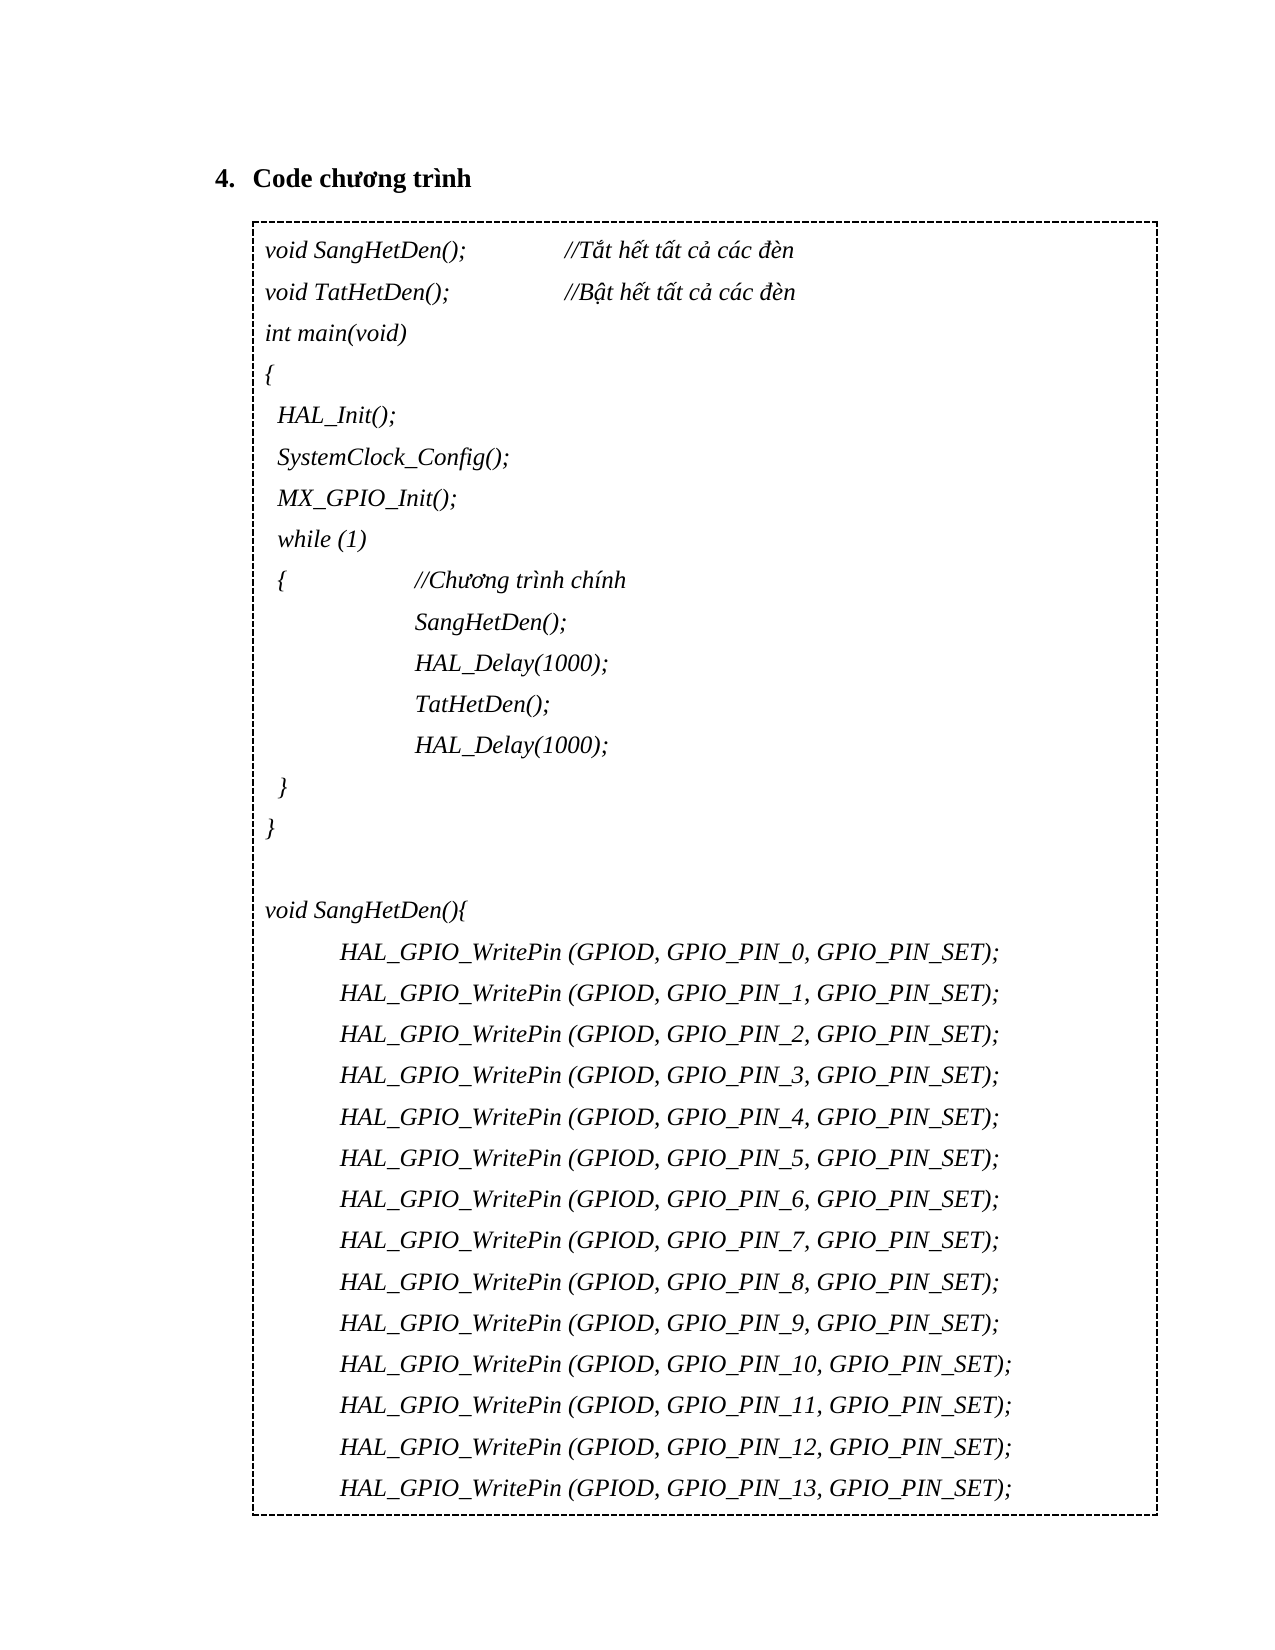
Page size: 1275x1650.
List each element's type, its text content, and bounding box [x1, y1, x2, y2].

subtitle Code chương trình [215, 162, 1157, 193]
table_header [253, 221, 1157, 1514]
